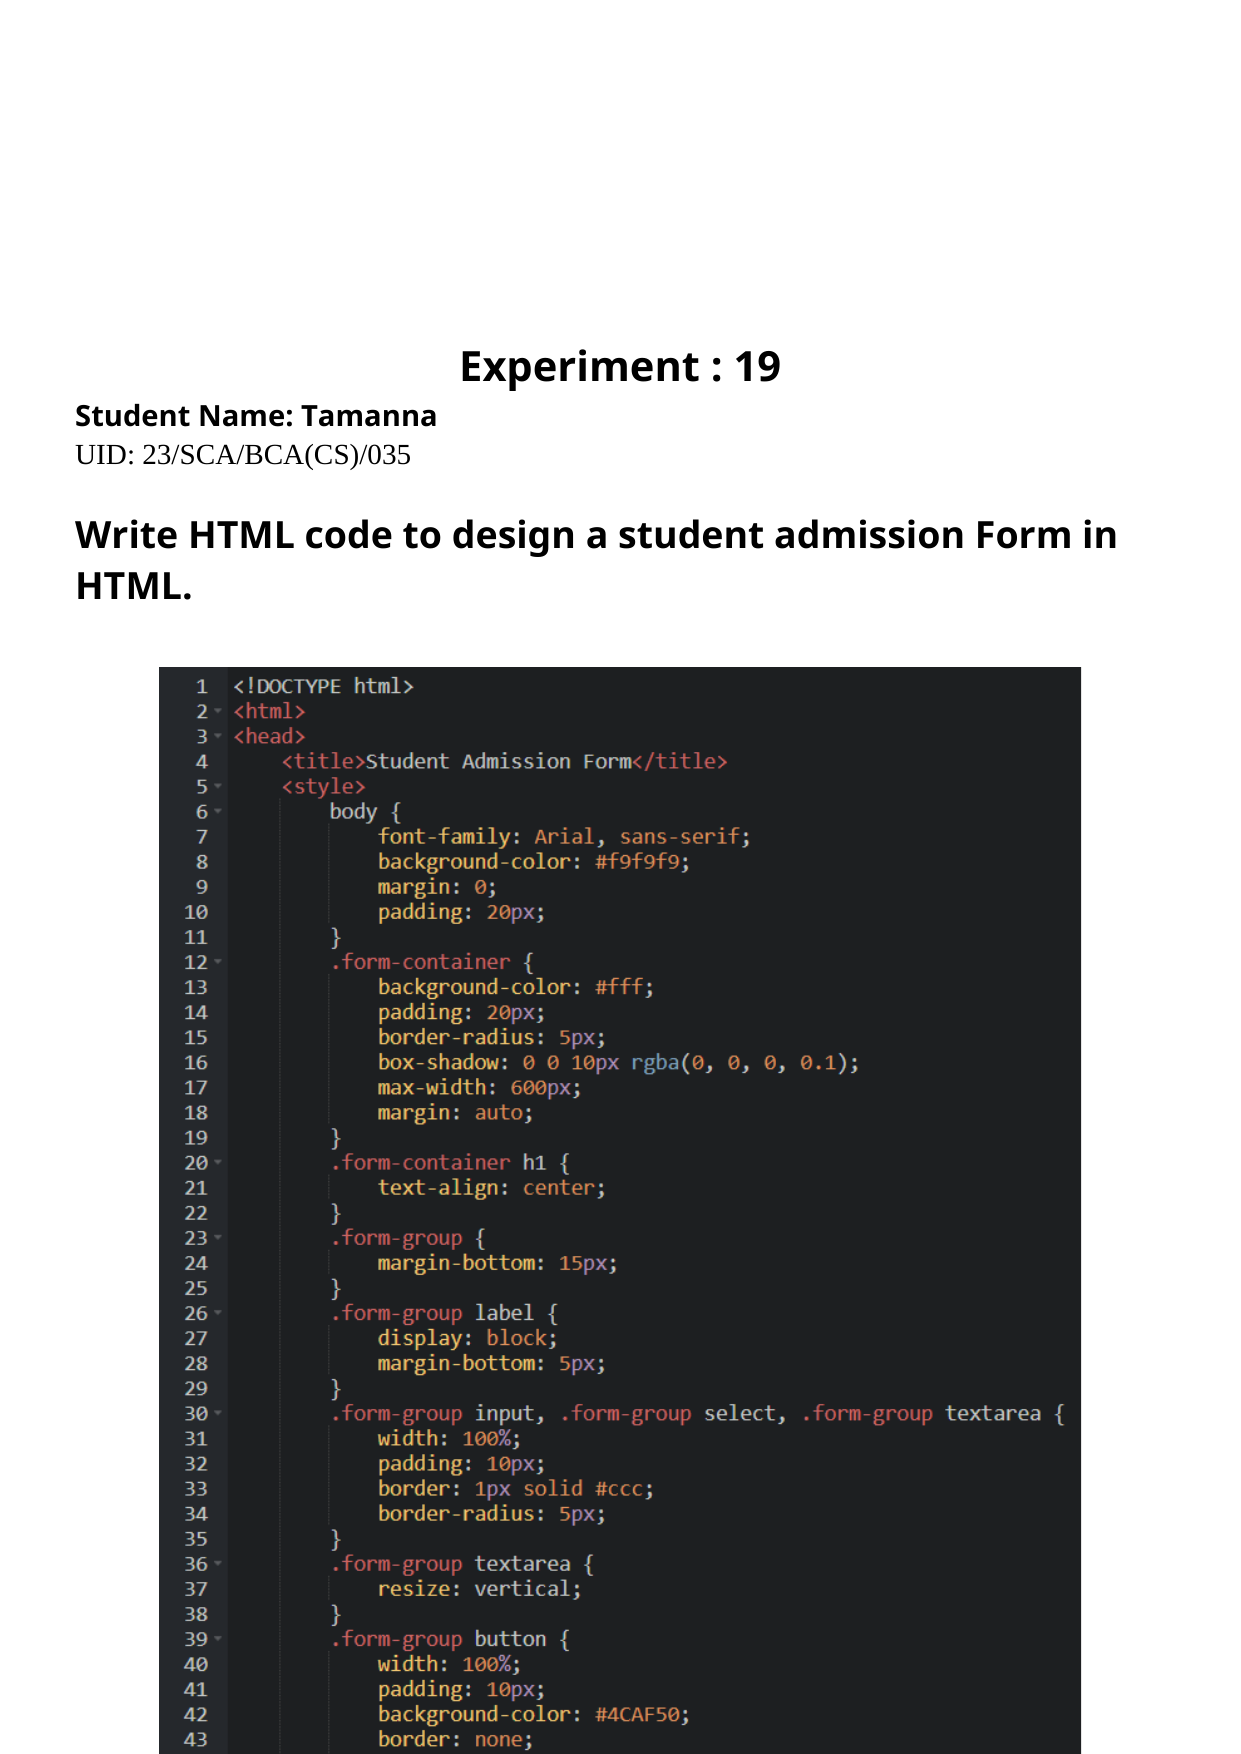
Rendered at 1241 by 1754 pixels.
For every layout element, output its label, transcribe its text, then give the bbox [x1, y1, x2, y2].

text Student Name: Tamanna [75, 396, 1165, 435]
text Write HTML code to design a student admission Form in HTML. [75, 509, 1165, 611]
picture [159, 667, 1082, 1754]
text Experiment : 19 [75, 337, 1165, 393]
text UID: 23/SCA/BCA(CS)/035 [75, 437, 1165, 471]
